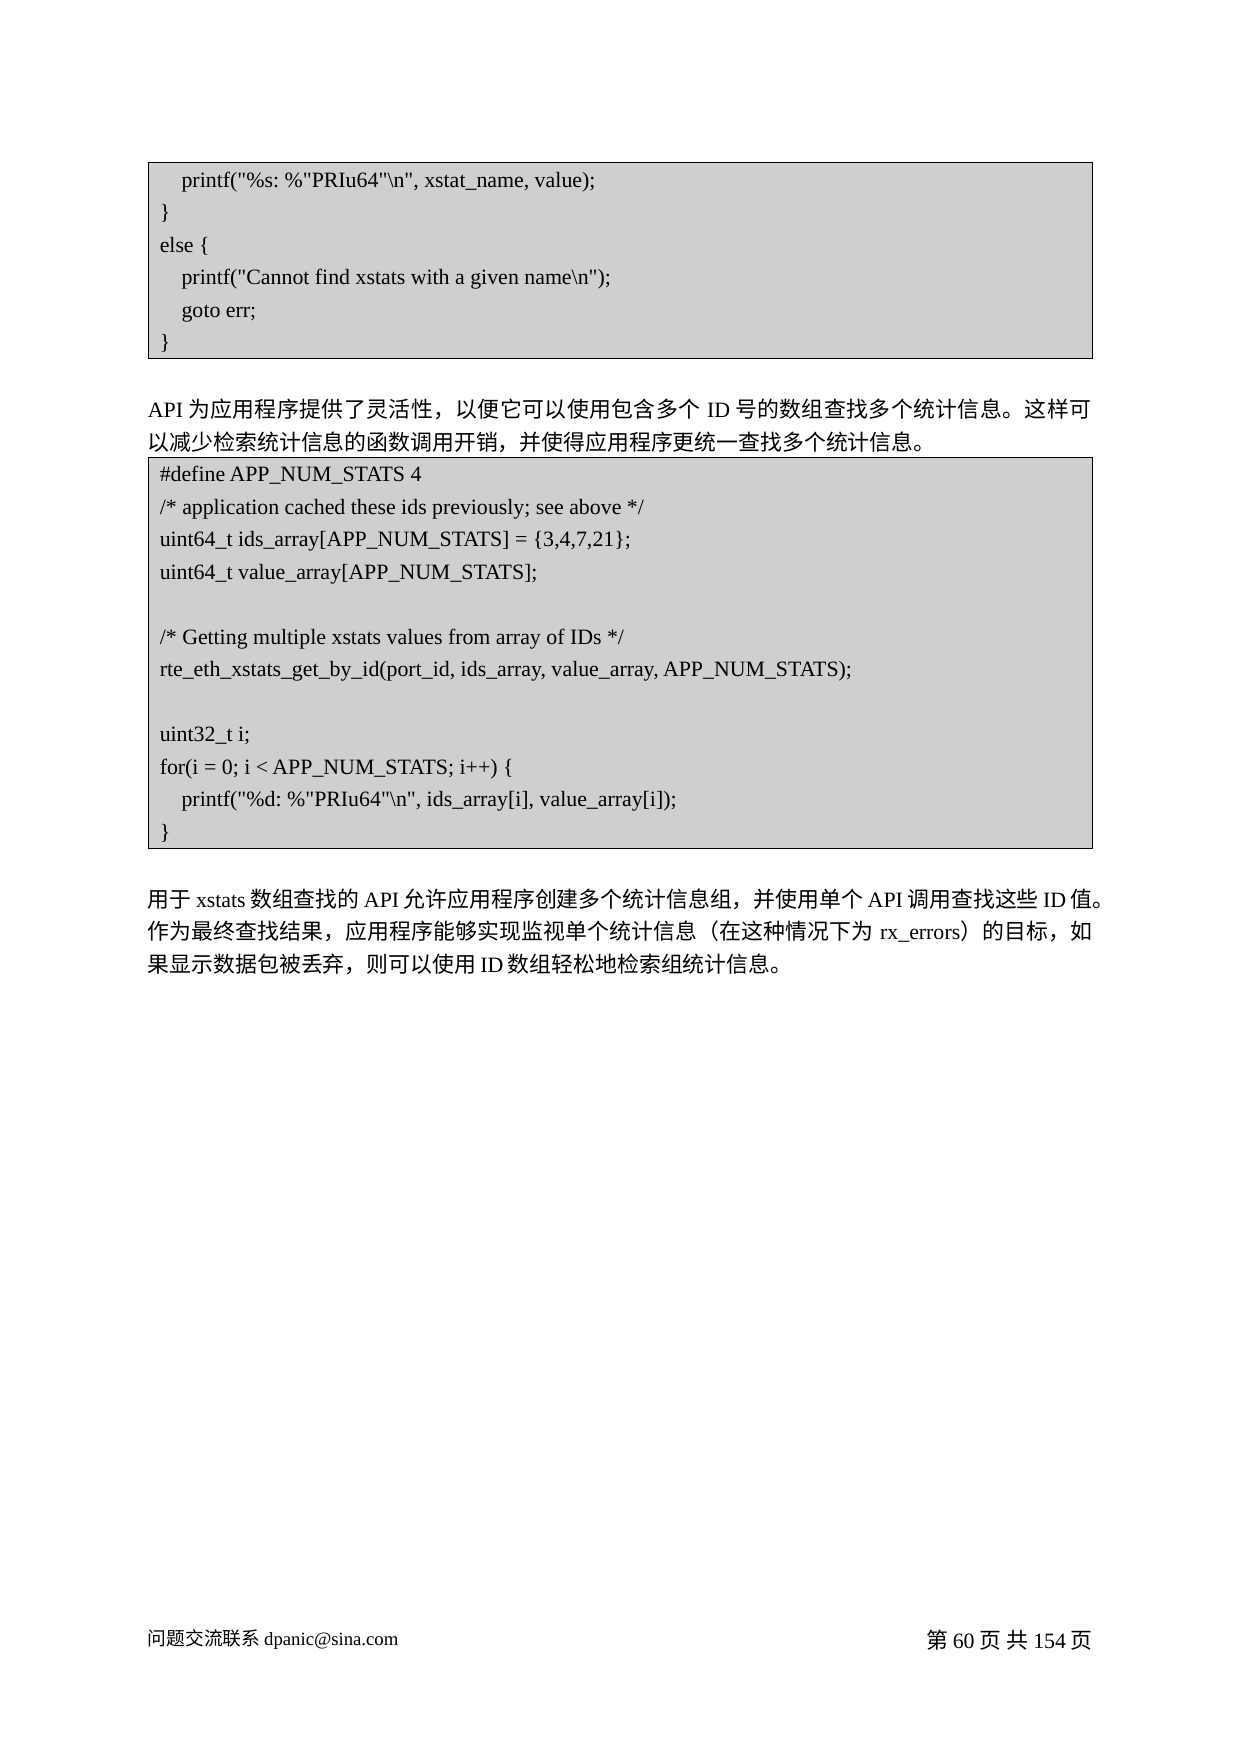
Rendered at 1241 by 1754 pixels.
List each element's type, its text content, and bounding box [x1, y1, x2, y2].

text API为应用程序提供了灵活性，以便它可以使用包含多个ID号的数组查找多个统计信息。这样可以减少检索统计信息的函数调用开销，并使得应用程序更统一查找多个统计信息。 [148, 392, 1092, 457]
text 用于xstats数组查找的API允许应用程序创建多个统计信息组，并使用单个API调用查找这些ID值。作为最终查找结果，应用程序能够实现监视单个统计信息（在这种情况下为rx_errors）的目标，如果显示数据包被丢弃，则可以使用ID数组轻松地检索组统计信息。 [148, 881, 1092, 979]
table_header #define APP_NUM_STATS 4 /* application cached these ids previously; see above */ uint64_t ids_array[APP_NUM_STATS] = {3,4,7,21}; uint64_t value_array[APP_NUM_STATS]; /* Getting multiple xstats values from array of IDs */ rte_eth_xstats_get_by_id(port_id, ids_array, value_array, APP_NUM_STATS); uint32_t i; for(i = 0; i < APP_NUM_STATS; i++) { printf("%d: %"PRIu64"\n", ids_array[i], value_array[i]); } [149, 458, 1092, 848]
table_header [149, 163, 1092, 358]
